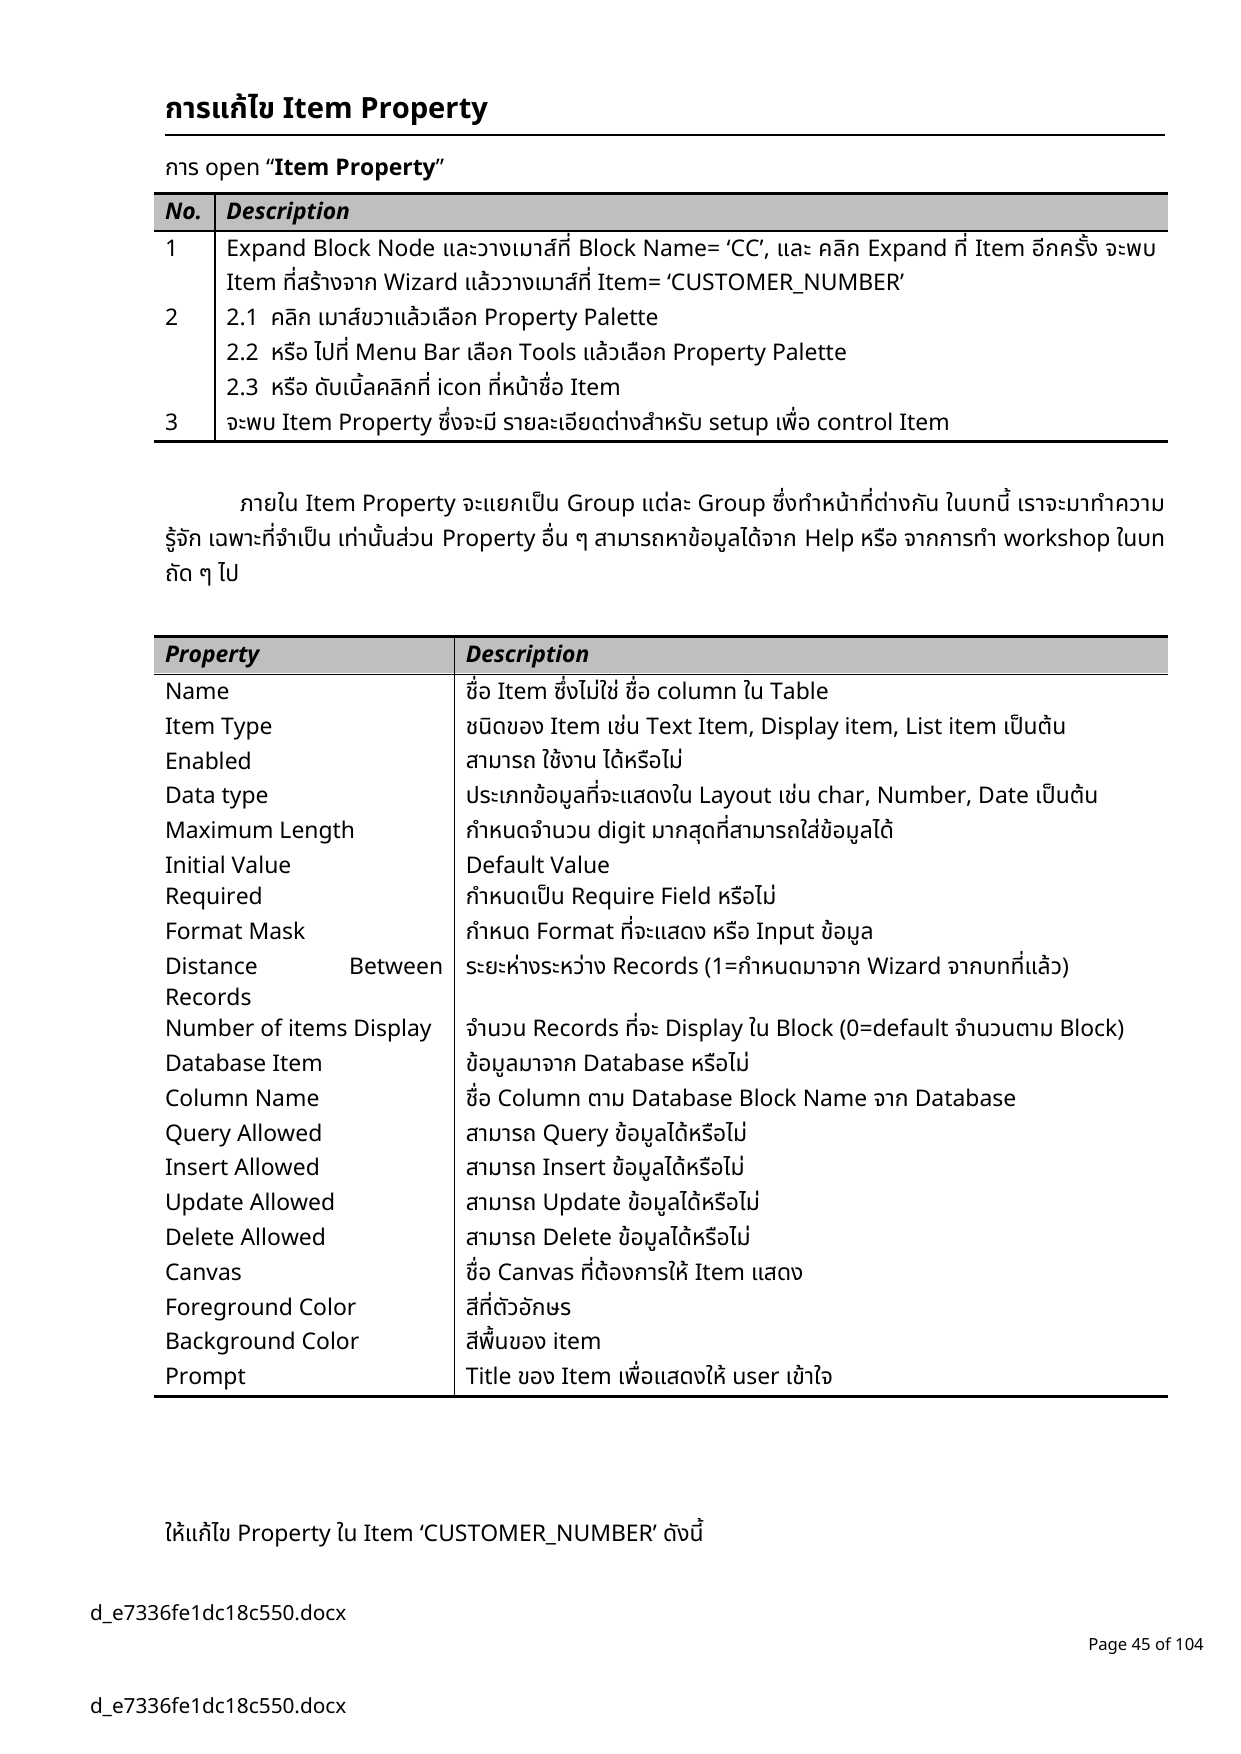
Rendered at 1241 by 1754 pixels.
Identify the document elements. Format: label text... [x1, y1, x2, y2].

table_cell สีที่ตัวอักษร [455, 1291, 1168, 1325]
table_cell 1 [154, 232, 214, 301]
table_cell Canvas [154, 1256, 454, 1291]
table_cell 3 [154, 405, 214, 440]
table_header Property [154, 638, 454, 673]
table_cell Delete Allowed [154, 1221, 454, 1256]
table_header Description [455, 638, 1168, 673]
table_cell สามารถ ใช้งาน ได้หรือไม่ [455, 745, 1168, 779]
table_cell Title ของ Item เพื่อแสดงให้ user เข้าใจ [455, 1360, 1168, 1395]
table_cell สามารถ Delete ข้อมูลได้หรือไม่ [455, 1221, 1168, 1256]
table_cell Expand Block Node และวางเมาส์ที่ Block Name= ‘CC’, และ คลิก Expand ที่ Item อีกครั้ง จะพบ Item ที่สร้างจาก Wizard แล้ววางเมาส์ที่ Item= ‘CUSTOMER_NUMBER’ [216, 232, 1168, 301]
table_cell ข้อมูลมาจาก Database หรือไม่ [455, 1047, 1168, 1082]
table_cell Enabled [154, 745, 454, 779]
table_cell Database Item [154, 1047, 454, 1082]
table_header No. [154, 195, 214, 230]
table_cell Distance Between Records [154, 950, 454, 1012]
table_cell Item Type [154, 710, 454, 744]
table_cell ชนิดของ Item เช่น Text Item, Display item, List item เป็นต้น [455, 710, 1168, 744]
table_cell ชื่อ Canvas ที่ต้องการให้ Item แสดง [455, 1256, 1168, 1291]
table_cell ระยะห่างระหว่าง Records (1=กำหนดมาจาก Wizard จากบทที่แล้ว) [455, 950, 1168, 1012]
subtitle การแก้ไข Item Property [165, 87, 1165, 134]
table_cell กำหนดจำนวน digit มากสุดที่สามารถใส่ข้อมูลได้ [455, 814, 1168, 849]
table_cell Background Color [154, 1325, 454, 1360]
table_cell Update Allowed [154, 1186, 454, 1221]
table_cell Column Name [154, 1082, 454, 1117]
table_cell Name [154, 675, 454, 710]
table_cell 2.1 คลิก เมาส์ขวาแล้วเลือก Property Palette 2.2 หรือ ไปที่ Menu Bar เลือก Tools แล้วเลือก Property Palette 2.3 หรือ ดับเบิ้ลคลิกที่ icon ที่หน้าชื่อ Item [216, 301, 1168, 405]
table_cell Insert Allowed [154, 1151, 454, 1186]
table_cell Default Value [455, 849, 1168, 880]
text การ open “Item Property” [165, 151, 1165, 185]
table_cell สามารถ Query ข้อมูลได้หรือไม่ [455, 1117, 1168, 1151]
table_header Description [216, 195, 1168, 230]
table_cell Data type [154, 779, 454, 814]
table_cell จำนวน Records ที่จะ Display ใน Block (0=default จำนวนตาม Block) [455, 1012, 1168, 1047]
table_cell Foreground Color [154, 1291, 454, 1325]
table_cell สีพื้นของ item [455, 1325, 1168, 1360]
table_cell Required [154, 880, 454, 915]
table_cell กำหนดเป็น Require Field หรือไม่ [455, 880, 1168, 915]
table_cell Number of items Display [154, 1012, 454, 1047]
table_cell 2 [154, 301, 214, 405]
table_cell จะพบ Item Property ซึ่งจะมี รายละเอียดต่างสำหรับ setup เพื่อ control Item [216, 405, 1168, 440]
table_cell Initial Value [154, 849, 454, 880]
table_cell Prompt [154, 1360, 454, 1395]
text ภายใน Item Property จะแยกเป็น Group แต่ละ Group ซึ่งทำหน้าที่ต่างกัน ในบทนี้ เราจะมาทำความรู้จัก เฉพาะที่จำเป็น เท่านั้นส่วน Property อื่น ๆ สามารถหาข้อมูลได้จาก Help หรือ จากการทำ workshop ในบทถัด ๆ ไป [165, 487, 1165, 591]
table_cell Query Allowed [154, 1117, 454, 1151]
text ให้แก้ไข Property ใน Item ‘CUSTOMER_NUMBER’ ดังนี้ [90, 1517, 1165, 1551]
table_cell Format Mask [154, 915, 454, 950]
table_cell สามารถ Update ข้อมูลได้หรือไม่ [455, 1186, 1168, 1221]
table_cell ประเภทข้อมูลที่จะแสดงใน Layout เช่น char, Number, Date เป็นต้น [455, 779, 1168, 814]
table_cell Maximum Length [154, 814, 454, 849]
table_cell ชื่อ Column ตาม Database Block Name จาก Database [455, 1082, 1168, 1117]
table_cell ชื่อ Item ซึ่งไม่ใช่ ชื่อ column ใน Table [455, 675, 1168, 710]
table_cell สามารถ Insert ข้อมูลได้หรือไม่ [455, 1151, 1168, 1186]
table_cell กำหนด Format ที่จะแสดง หรือ Input ข้อมูล [455, 915, 1168, 950]
